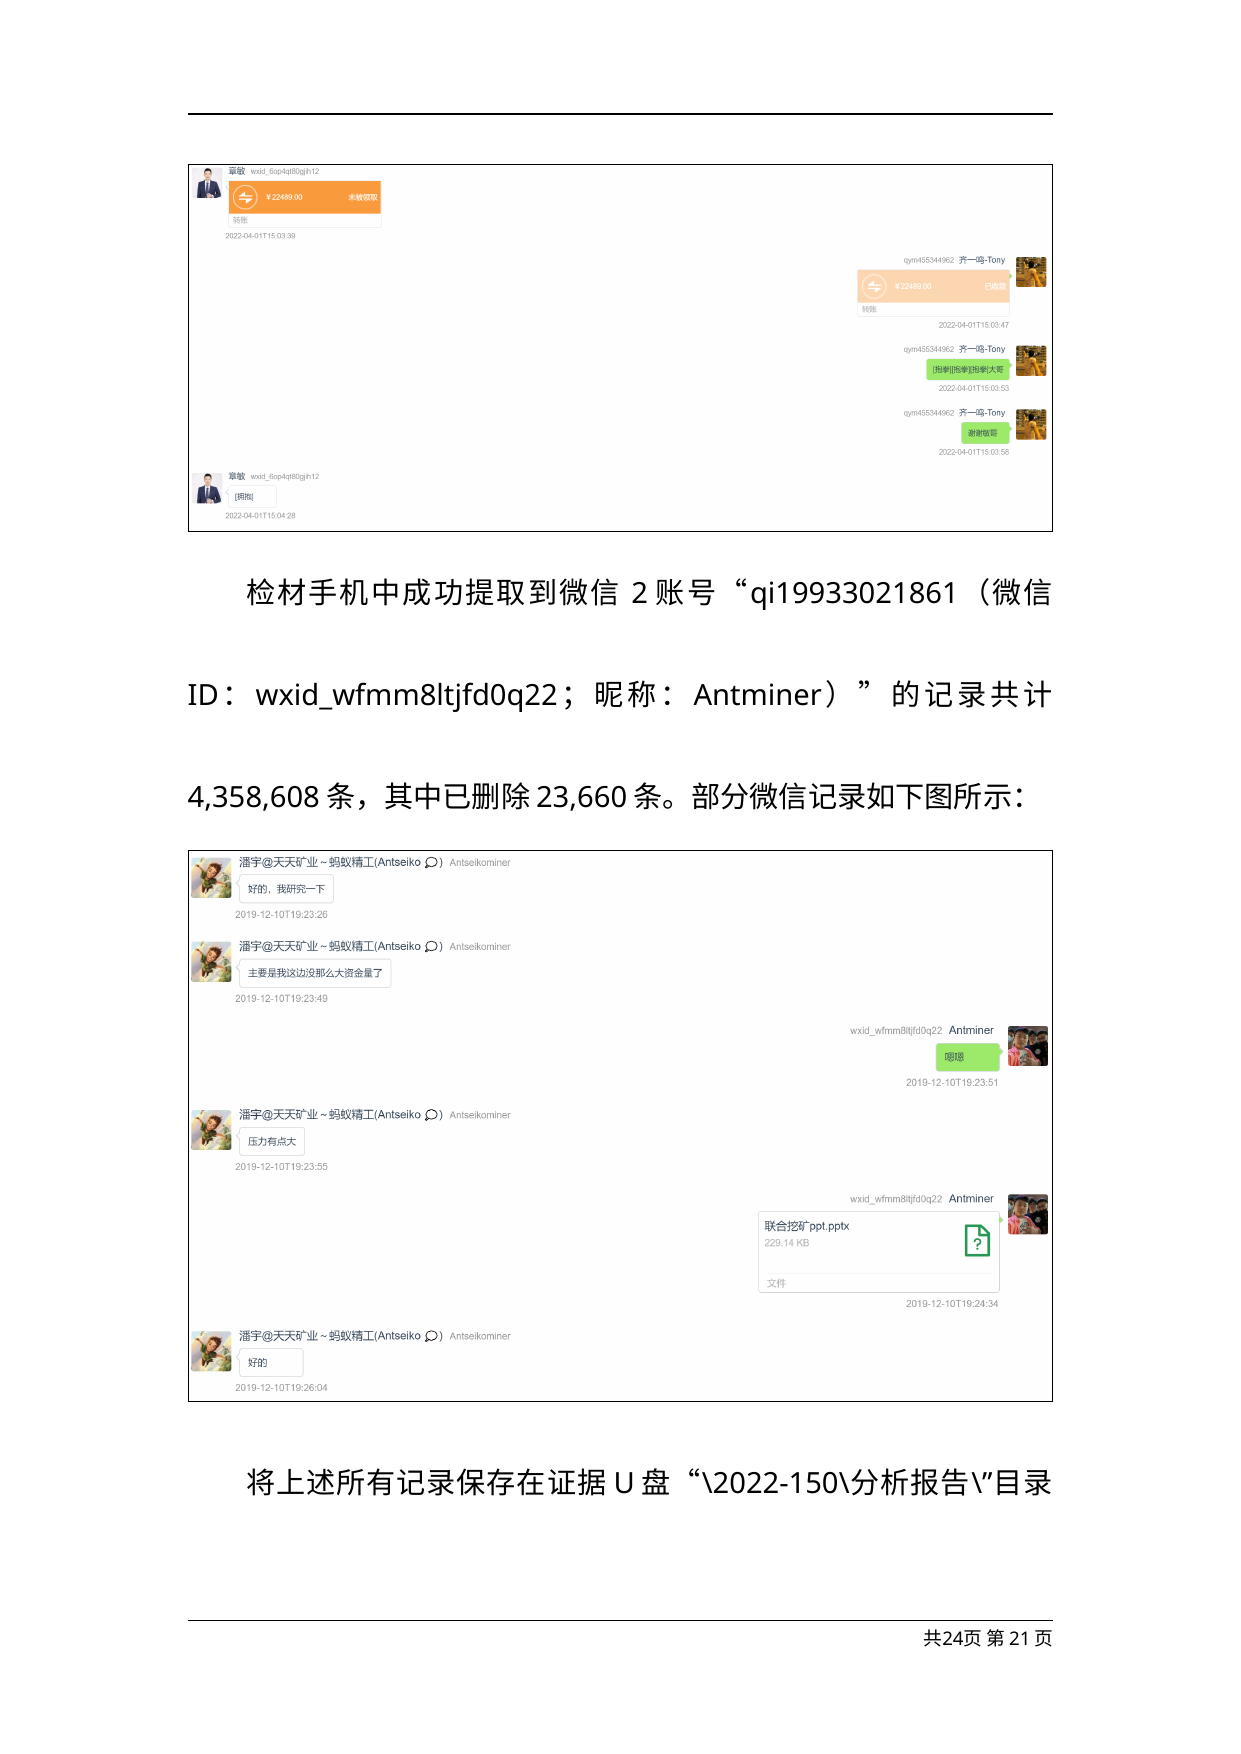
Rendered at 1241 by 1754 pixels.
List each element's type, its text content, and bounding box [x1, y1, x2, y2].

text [187, 1447, 1053, 1515]
text 检材手机中成功提取到微信 2账号“qi19933021861（微信ID：wxid_wfmm8ltjfd0q22；昵称：Antminer）”的记录共计4,358,608条，其中已删除23,660条。部分微信记录如下图所示： [187, 557, 1053, 829]
picture [189, 165, 1052, 531]
picture [189, 851, 1052, 1401]
